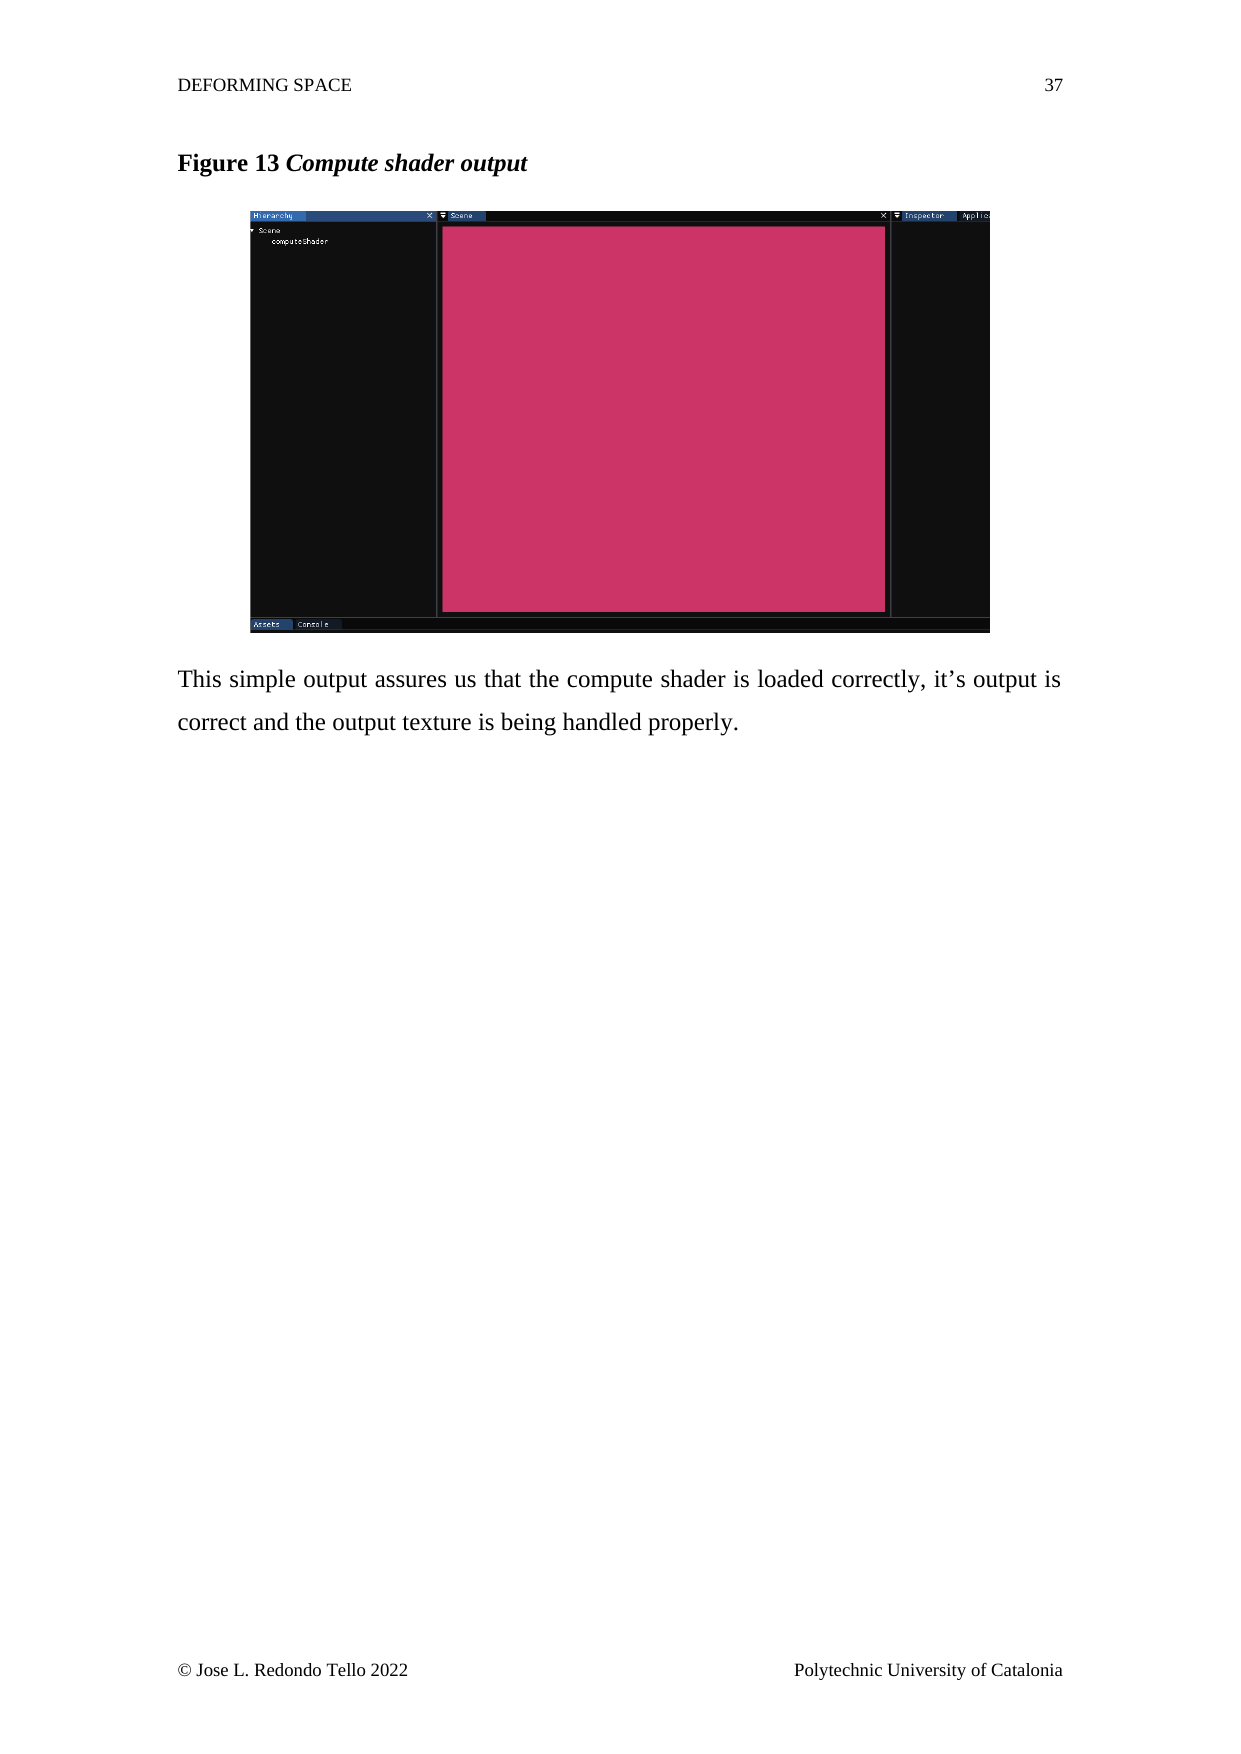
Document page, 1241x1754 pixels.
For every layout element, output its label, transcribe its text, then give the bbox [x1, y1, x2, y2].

picture [250, 211, 990, 633]
text Figure 13 Compute shader output [177, 148, 1063, 176]
text This simple output assures us that the compute shader is loaded correctly, it’s output is correct and the output texture is being handled properly. [177, 664, 1063, 736]
